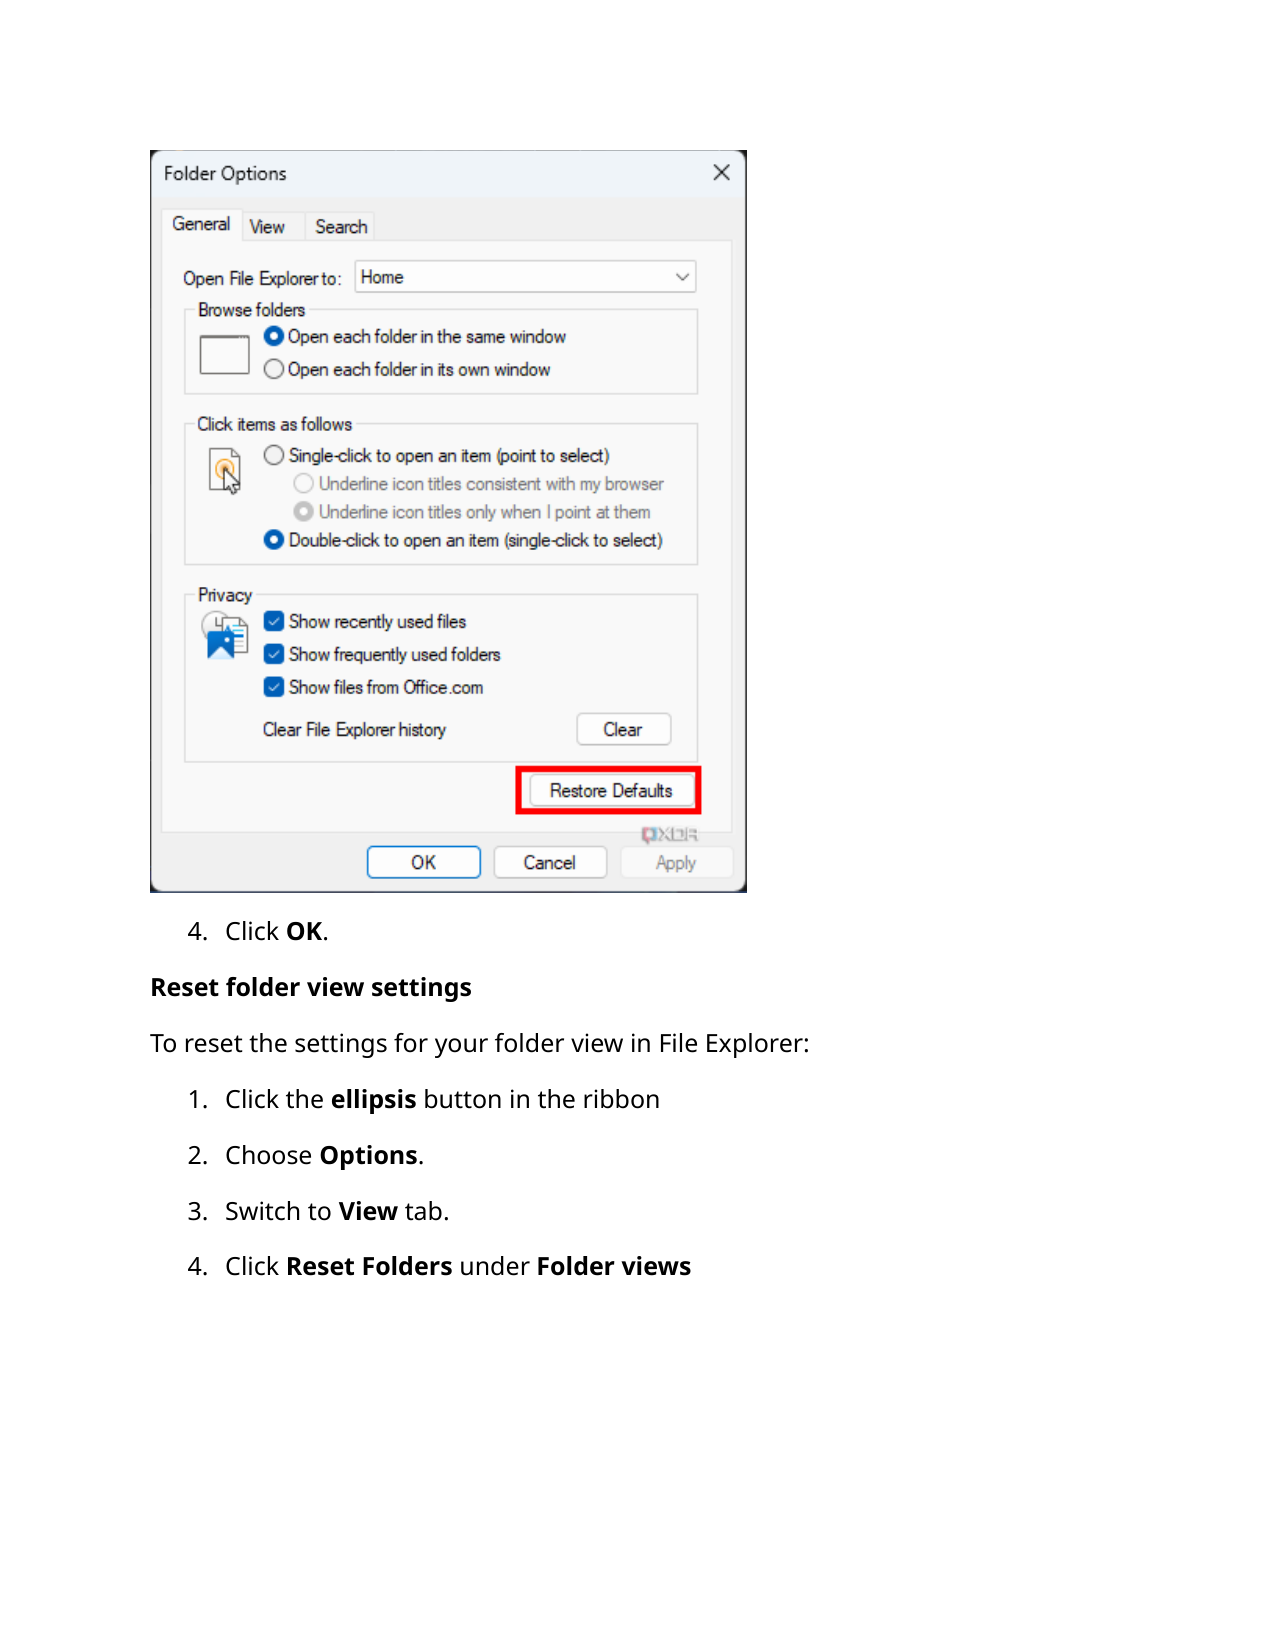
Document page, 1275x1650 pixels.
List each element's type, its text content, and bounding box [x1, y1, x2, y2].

list Click the ellipsis button in the ribbon [187, 1081, 1125, 1116]
list Click OK. [187, 914, 1125, 948]
text Reset folder view settings [150, 970, 1125, 1004]
list Switch to View tab. [187, 1193, 1125, 1227]
list Choose Options. [187, 1137, 1125, 1171]
text To reset the settings for your folder view in File Explorer: [150, 1026, 1125, 1060]
list Click Reset Folders under Folder views [187, 1249, 1125, 1283]
picture [150, 150, 747, 893]
